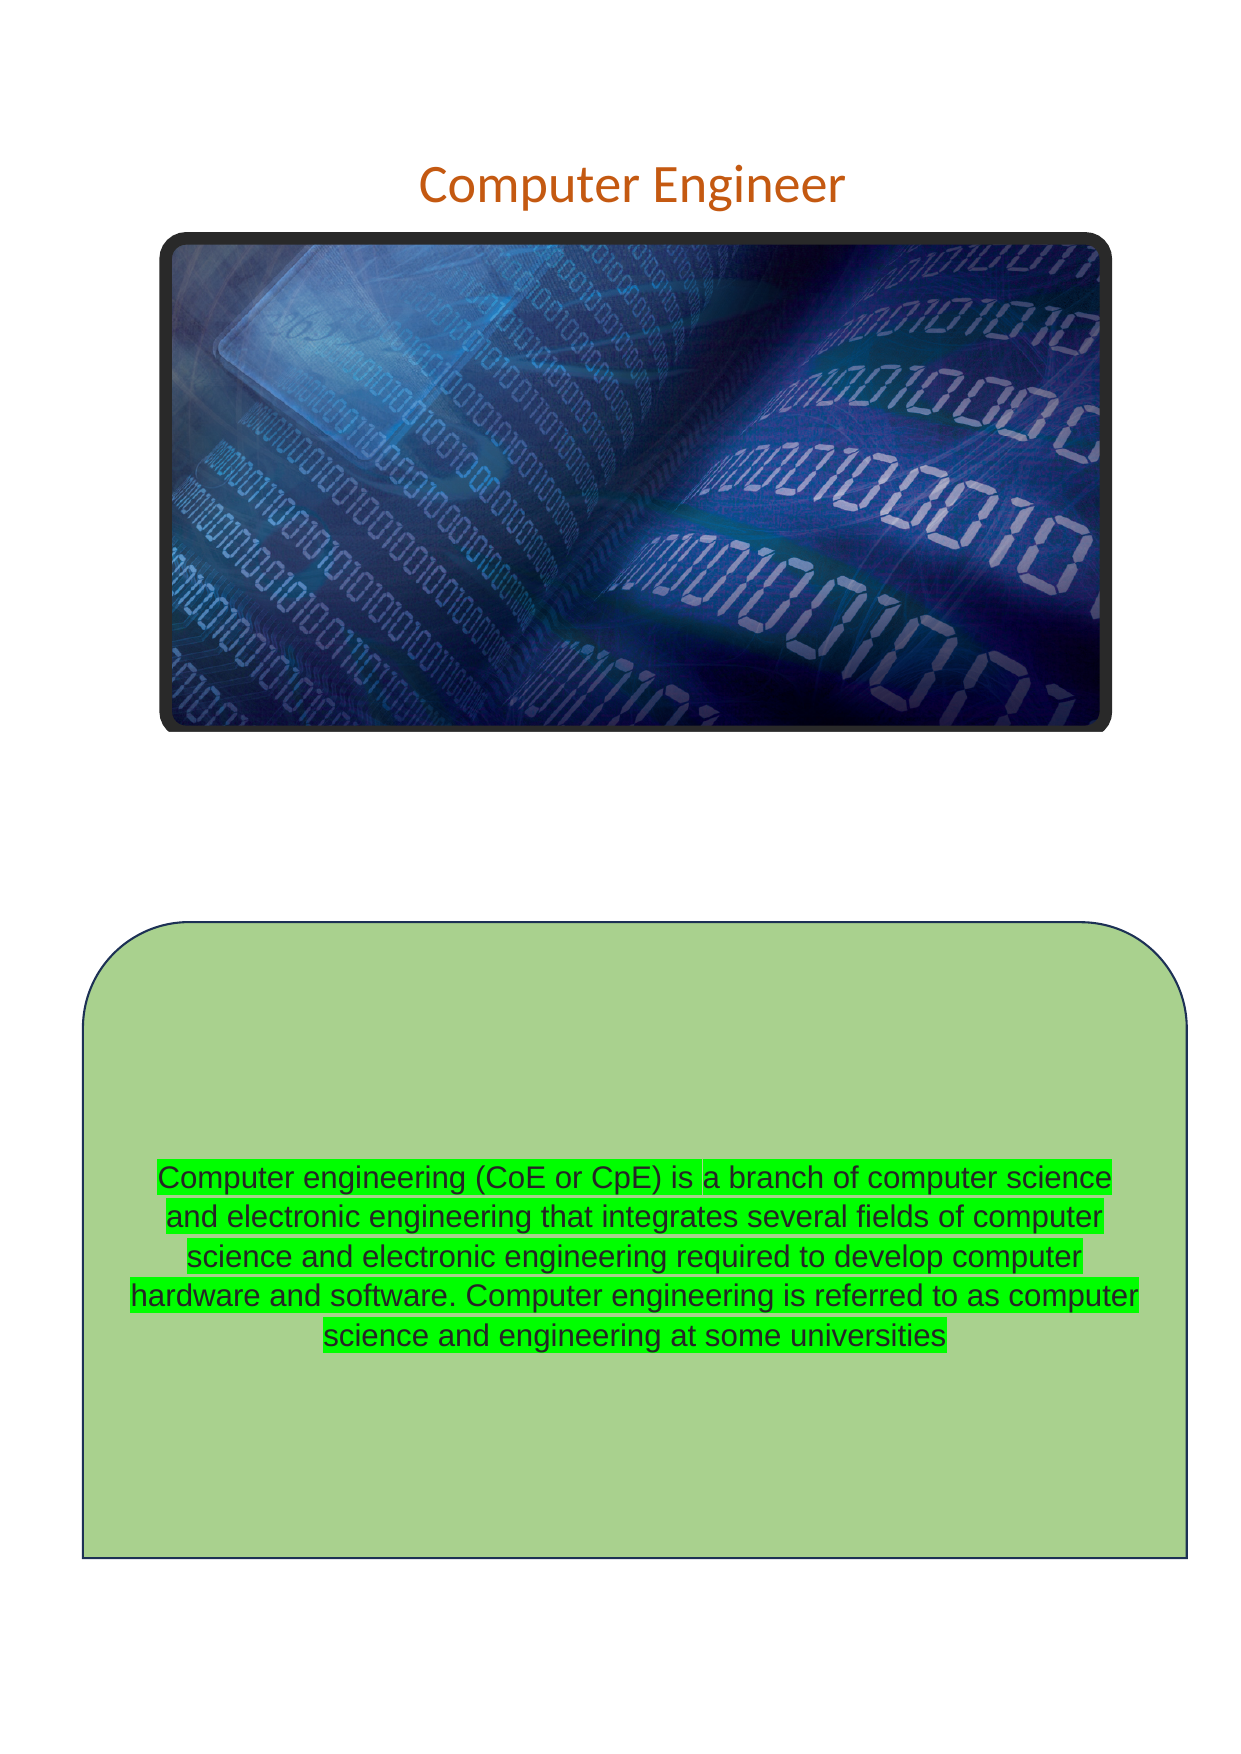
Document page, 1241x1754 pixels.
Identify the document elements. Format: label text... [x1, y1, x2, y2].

picture [172, 245, 1099, 725]
